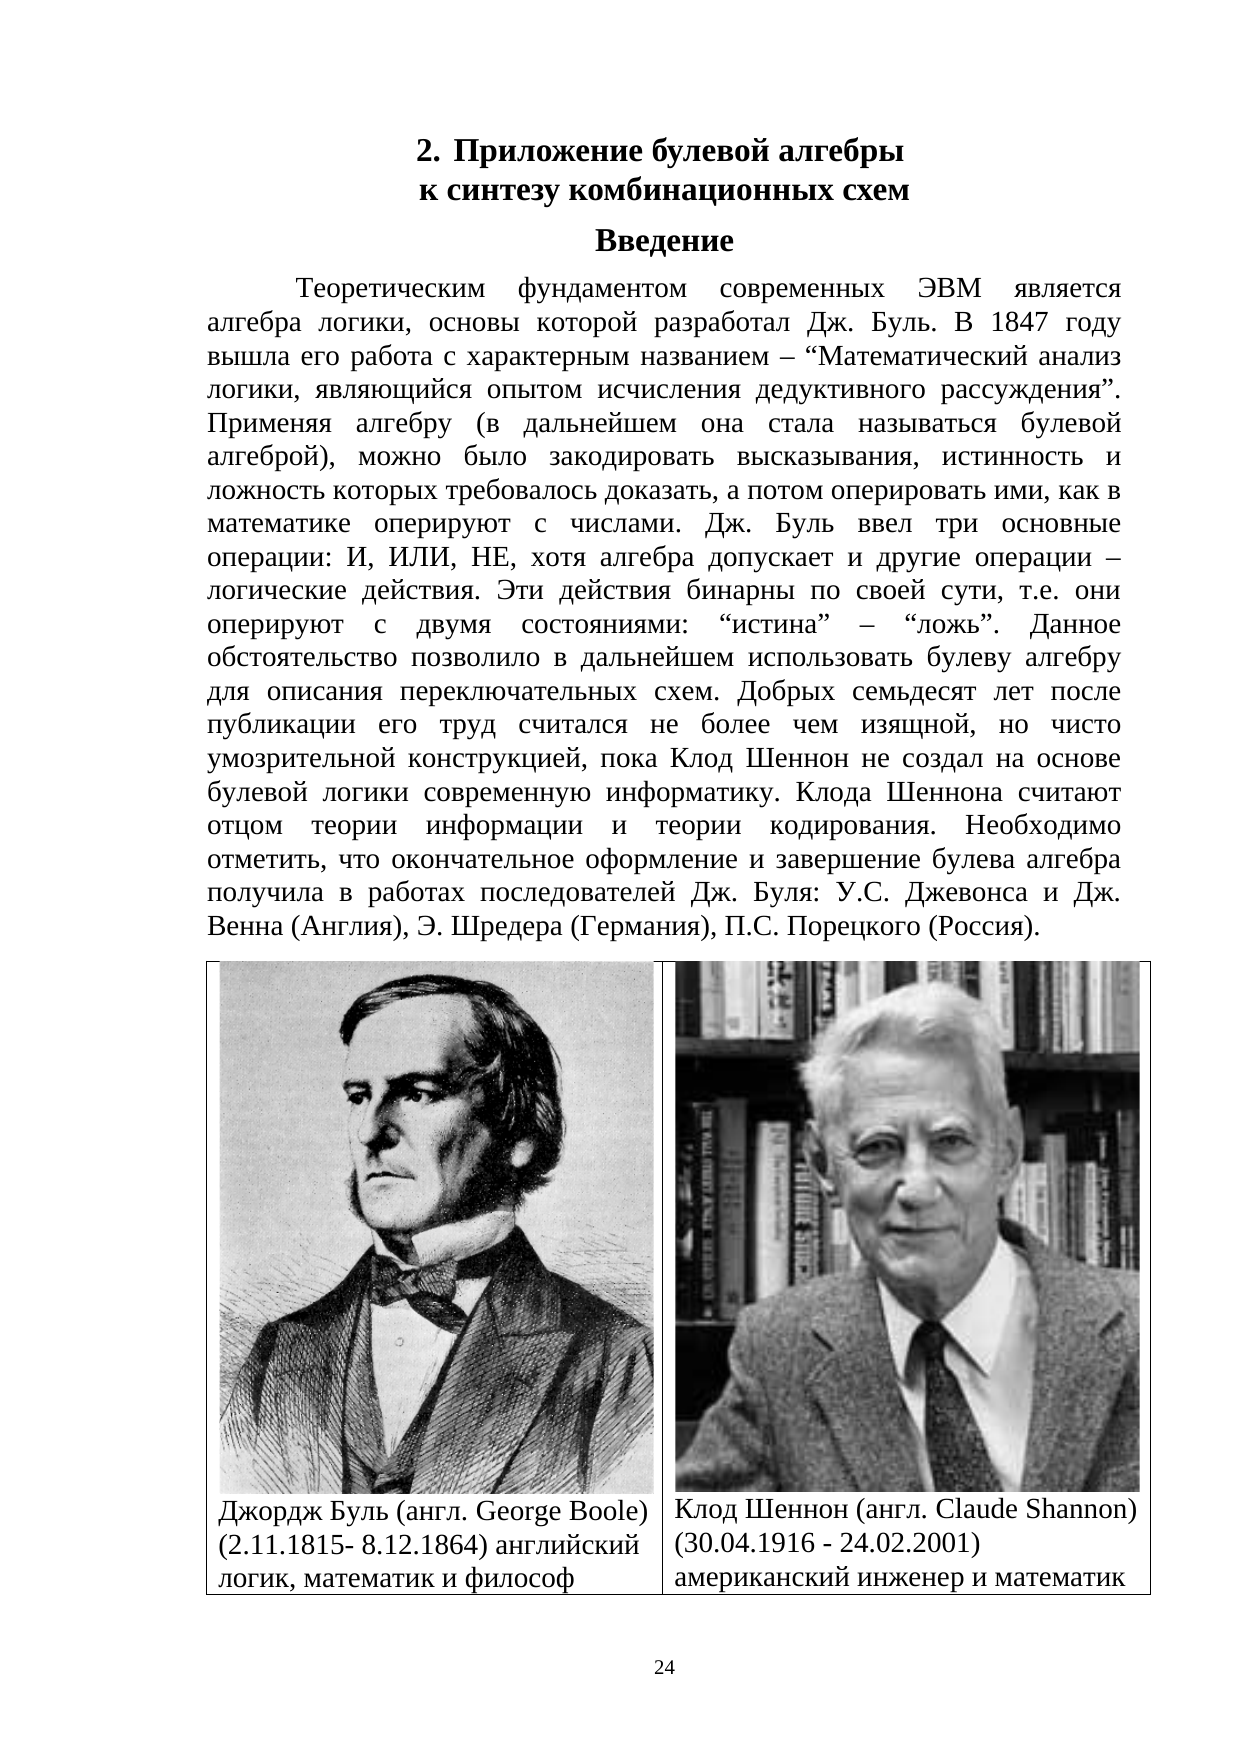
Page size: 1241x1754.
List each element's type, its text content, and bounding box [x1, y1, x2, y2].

table_header Джордж Буль (англ. George Boole) (2.11.1815- 8.12.1864) английский логик, математик и философ [207, 962, 662, 1594]
table_header Клод Шеннон (англ. Claude Shannon) (30.04.1916 - 24.02.2001) американский инженер и математик [663, 962, 1150, 1594]
text Теоретическим фундаментом современных ЭВМ является алгебра логики, основы которой разработал Дж. Буль. В 1847 году вышла его работа с характерным названием – “Математический анализ логики, являющийся опытом исчисления дедуктивного рассуждения”. Применяя алгебру (в дальнейшем она стала называться булевой алгеброй), можно было закодировать высказывания, истинность и ложность которых требовалось доказать, а потом оперировать ими, как в математике оперируют с числами. Дж. Буль ввел три основные операции: И, ИЛИ, НЕ, хотя алгебра допускает и другие операции – логические действия. Эти действия бинарны по своей сути, т.е. они оперируют с двумя состояниями: “истина” – “ложь”. Данное обстоятельство позволило в дальнейшем использовать булеву алгебру для описания переключательных схем. Добрых семьдесят лет после публикации его труд считался не более чем изящной, но чисто умозрительной конструкцией, пока Клод Шеннон не создал на основе булевой логики современную информатику. Клода Шеннона считают отцом теории информации и теории кодирования. Необходимо отметить, что окончательное оформление и завершение булева алгебра получила в работах последователей Дж. Буля: У.С. Джевонса и Дж. Венна (Англия), Э. Шредера (Германия), П.С. Порецкого (Россия). [207, 271, 1122, 941]
subtitle Введение [207, 220, 1122, 258]
picture [219, 961, 654, 1494]
subtitle Приложение булевой алгебры к синтезу комбинационных схем [207, 131, 1122, 207]
